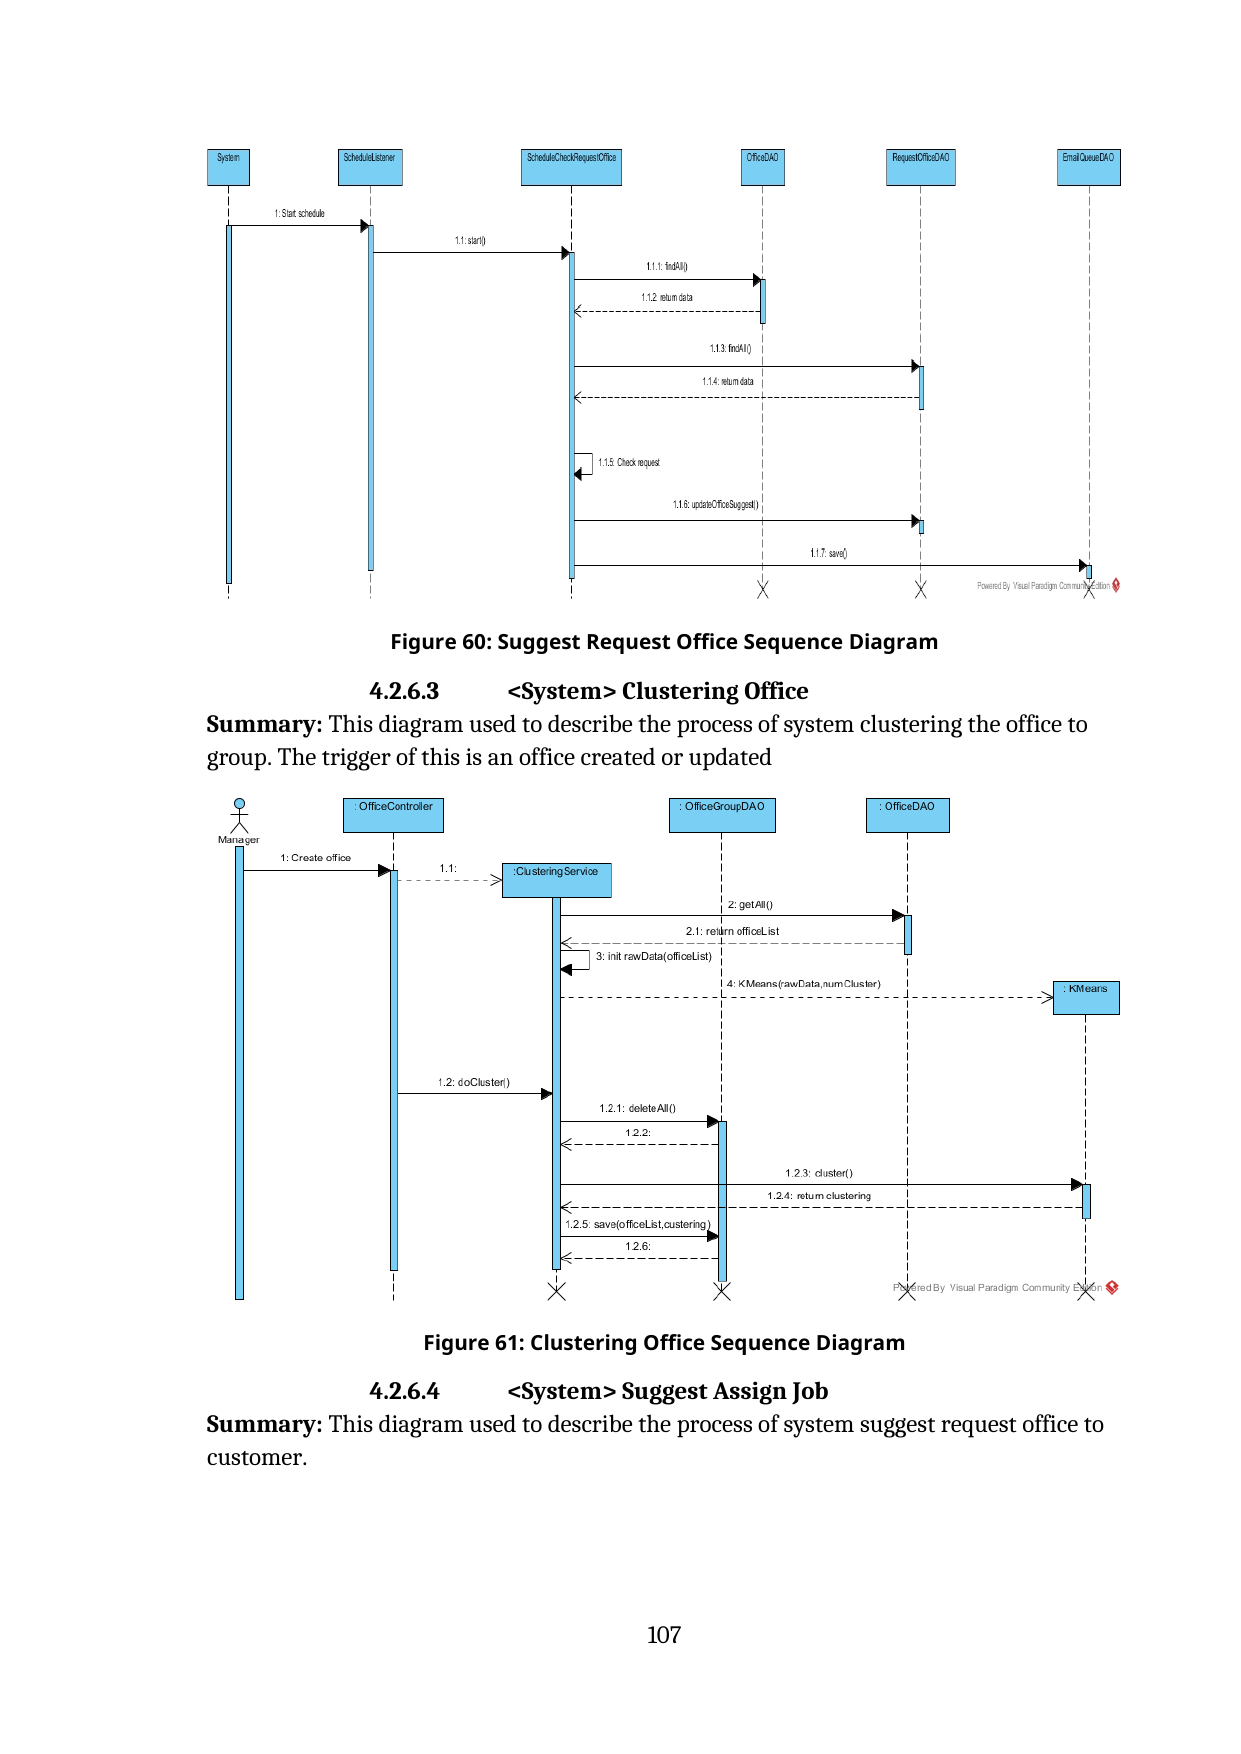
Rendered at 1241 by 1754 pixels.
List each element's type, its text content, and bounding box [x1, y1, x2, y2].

subtitle <System> Clustering Office [369, 677, 1122, 706]
picture [206, 147, 1123, 603]
text Figure 61: Clustering Office Sequence Diagram [207, 1328, 1122, 1356]
picture [206, 796, 1123, 1303]
subtitle <System> Suggest Assign Job [369, 1377, 1122, 1406]
text Figure 60: Suggest Request Office Sequence Diagram [207, 627, 1122, 656]
text Summary: This diagram used to describe the process of system clustering the office to group. The trigger of this is an office created or updated [207, 710, 1122, 772]
text Summary: This diagram used to describe the process of system suggest request office to customer. [207, 1410, 1122, 1472]
